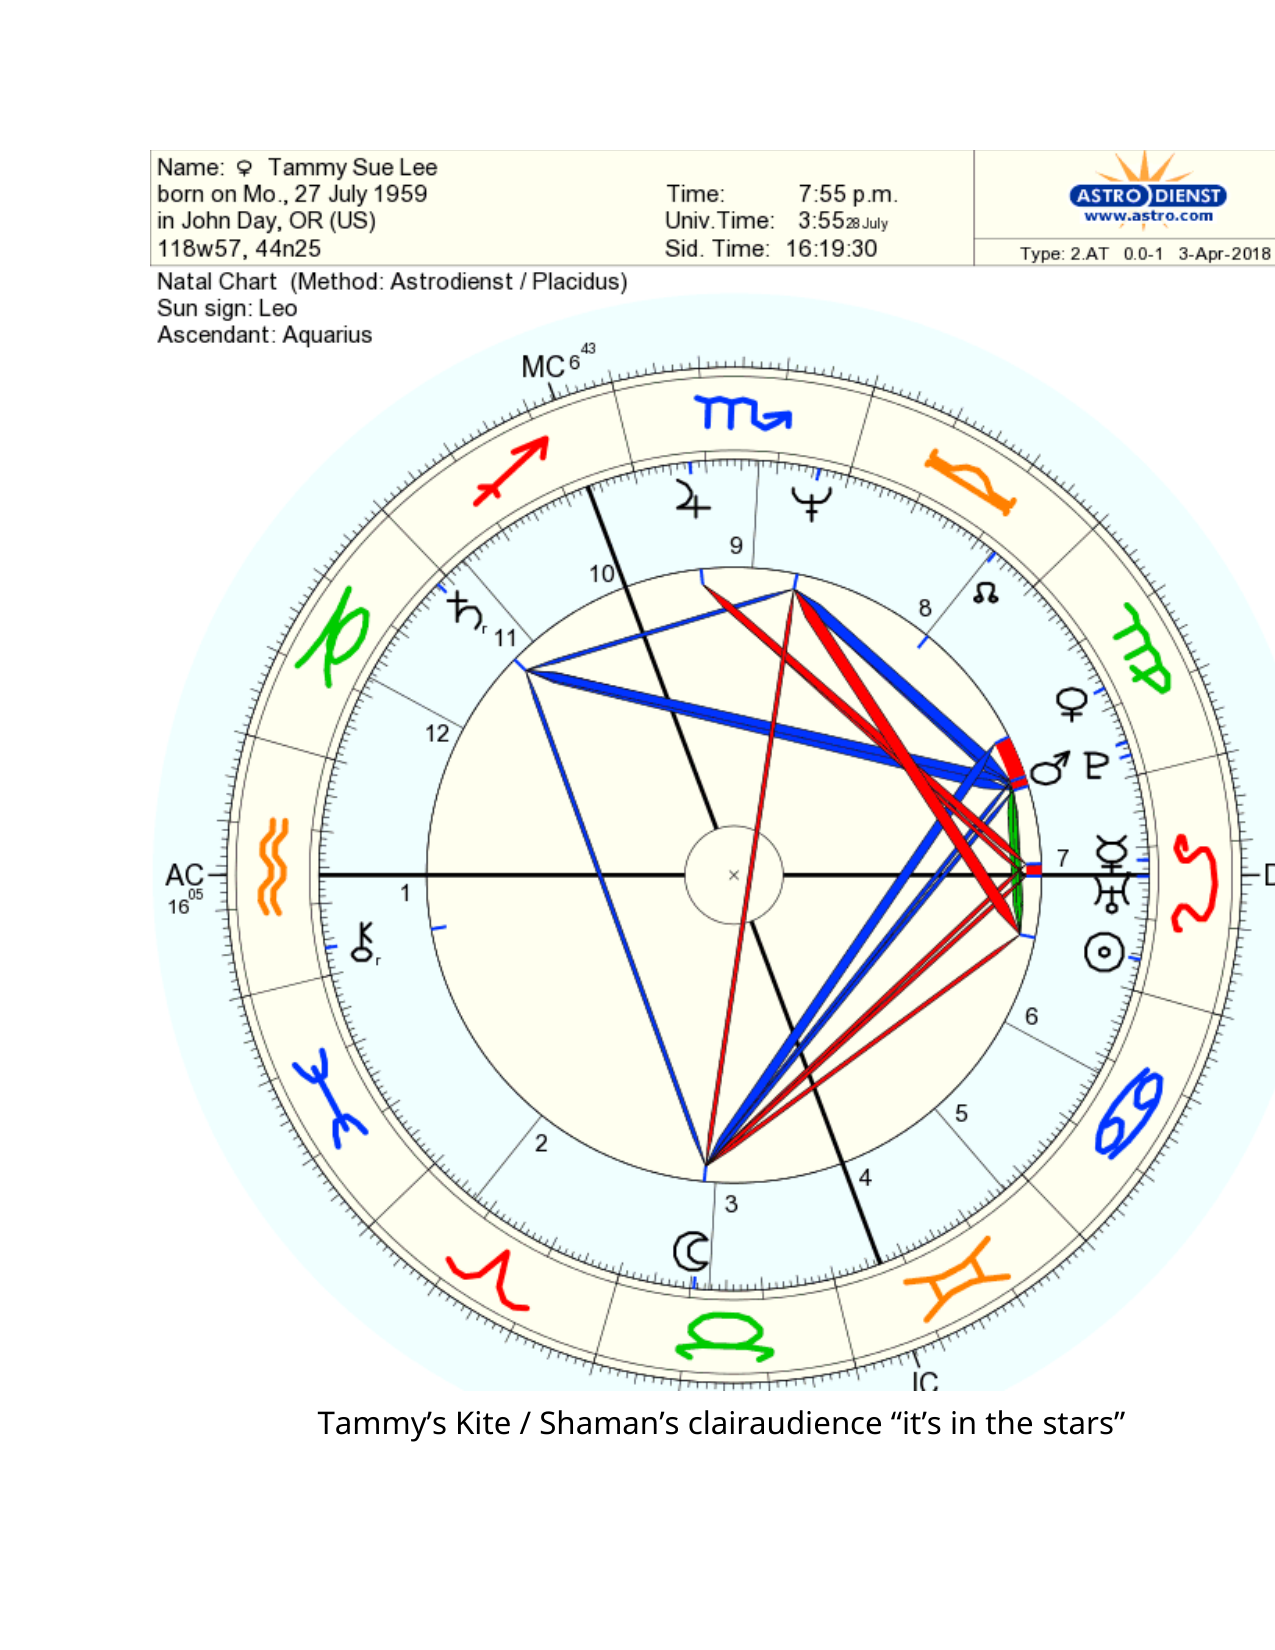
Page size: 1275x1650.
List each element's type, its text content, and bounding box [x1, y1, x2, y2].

picture [150, 150, 1275, 1391]
text Tammy’s Kite / Shaman’s clairaudience “it’s in the stars” [150, 1401, 1125, 1444]
